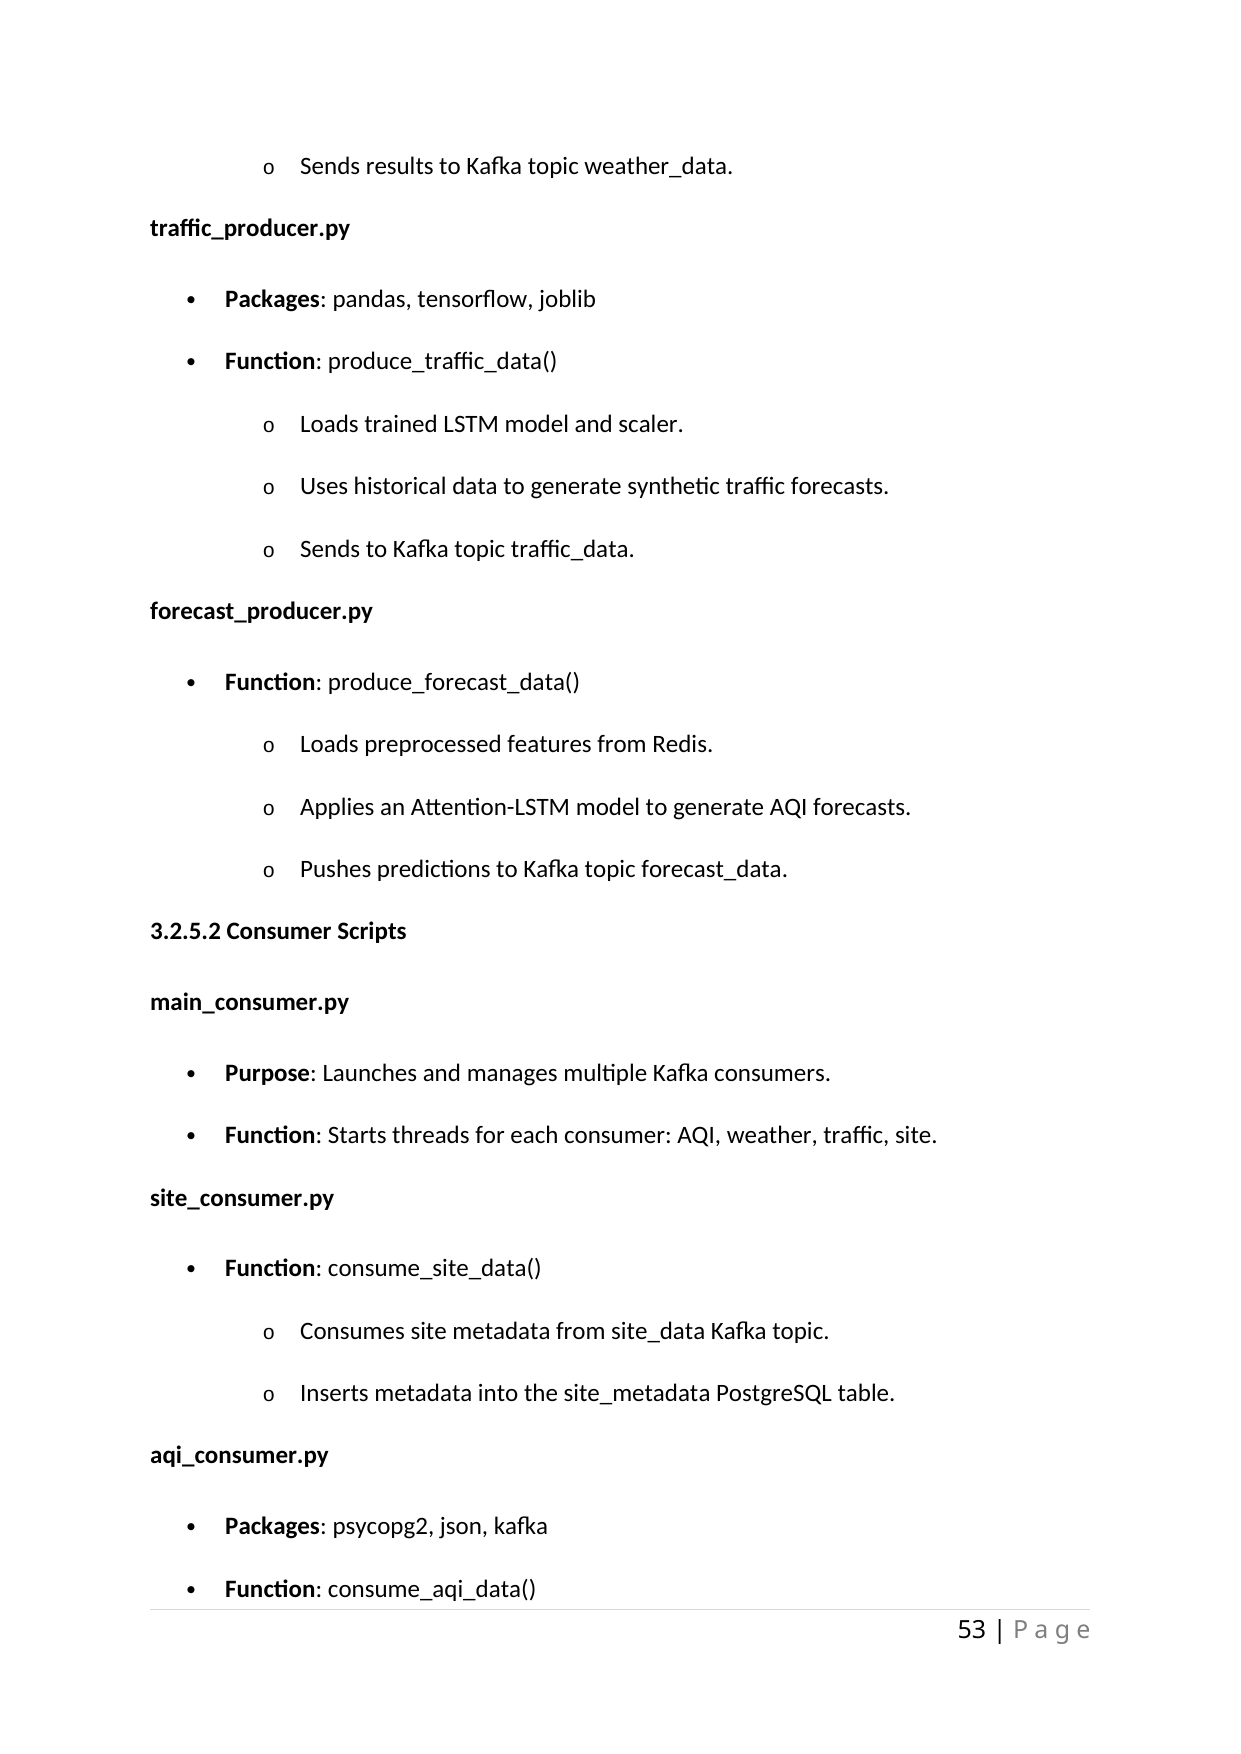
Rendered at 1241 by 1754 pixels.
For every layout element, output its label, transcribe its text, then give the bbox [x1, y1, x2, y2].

list Sends to Kafka topic traffic_data. [262, 533, 1090, 563]
list Purpose: Launches and manages multiple Kafka consumers. [187, 1057, 1090, 1087]
text forecast_producer.py [150, 595, 1090, 626]
list Pushes predictions to Kafka topic forecast_data. [262, 853, 1090, 883]
list Function: consume_aqi_data() [187, 1573, 1090, 1603]
list Applies an Attention-LSTM model to generate AQI forecasts. [262, 791, 1090, 821]
list Packages: pandas, tensorflow, joblib [187, 283, 1090, 314]
text aqi_consumer.py [150, 1439, 1090, 1470]
list Sends results to Kafka topic weather_data. [262, 150, 1090, 181]
list Function: produce_forecast_data() [187, 666, 1090, 696]
text main_consumer.py [150, 986, 1090, 1017]
list Loads preprocessed features from Redis. [262, 728, 1090, 759]
text 3.2.5.2 Consumer Scripts [150, 915, 1090, 946]
text site_consumer.py [150, 1182, 1090, 1212]
list Function: Starts threads for each consumer: AQI, weather, traffic, site. [187, 1119, 1090, 1150]
list Uses historical data to generate synthetic traffic forecasts. [262, 470, 1090, 501]
text traffic_producer.py [150, 212, 1090, 243]
list Inserts metadata into the site_metadata PostgreSQL table. [262, 1377, 1090, 1408]
list Consumes site metadata from site_data Kafka topic. [262, 1315, 1090, 1345]
list Packages: psycopg2, json, kafka [187, 1510, 1090, 1541]
list Function: produce_traffic_data() [187, 346, 1090, 376]
list Function: consume_site_data() [187, 1252, 1090, 1283]
list Loads trained LSTM model and scaler. [262, 408, 1090, 438]
